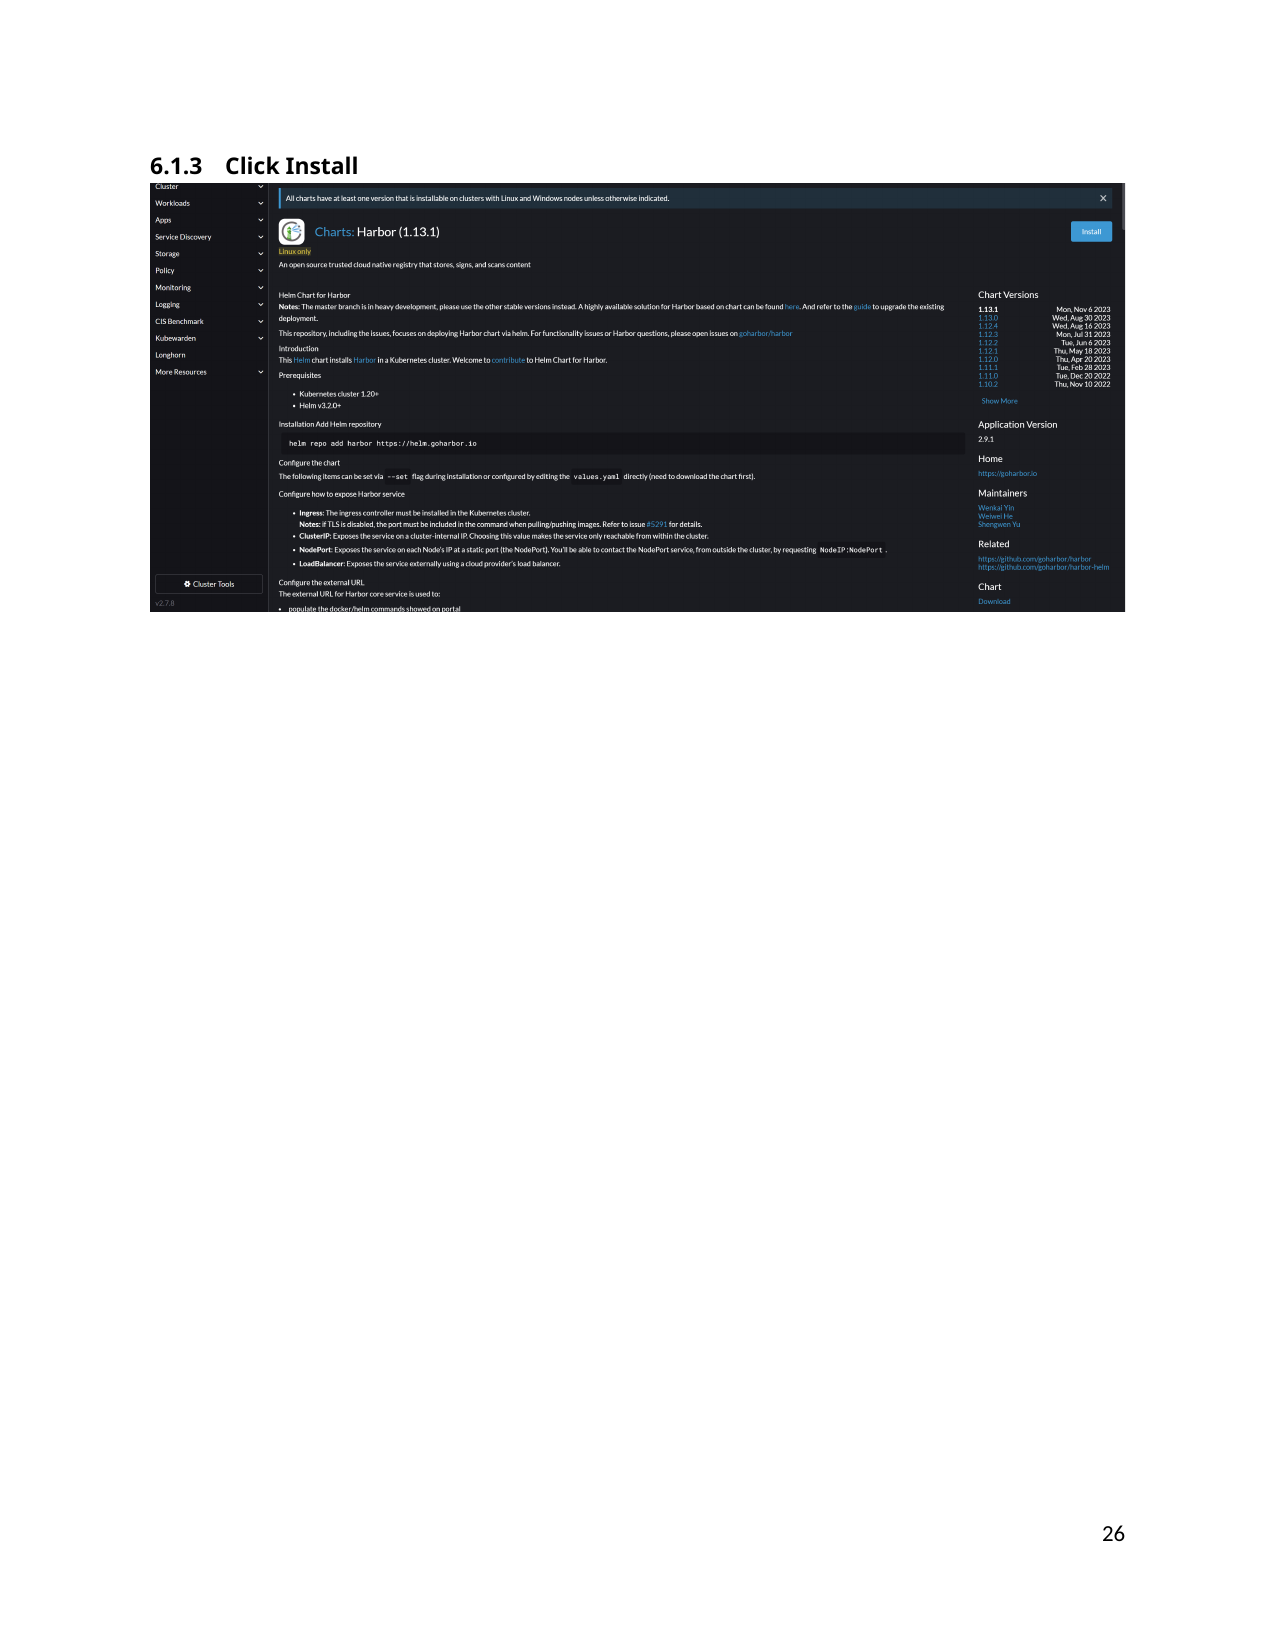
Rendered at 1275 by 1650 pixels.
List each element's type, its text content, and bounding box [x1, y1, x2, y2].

picture [150, 183, 1125, 612]
subtitle Click Install [150, 150, 1125, 181]
